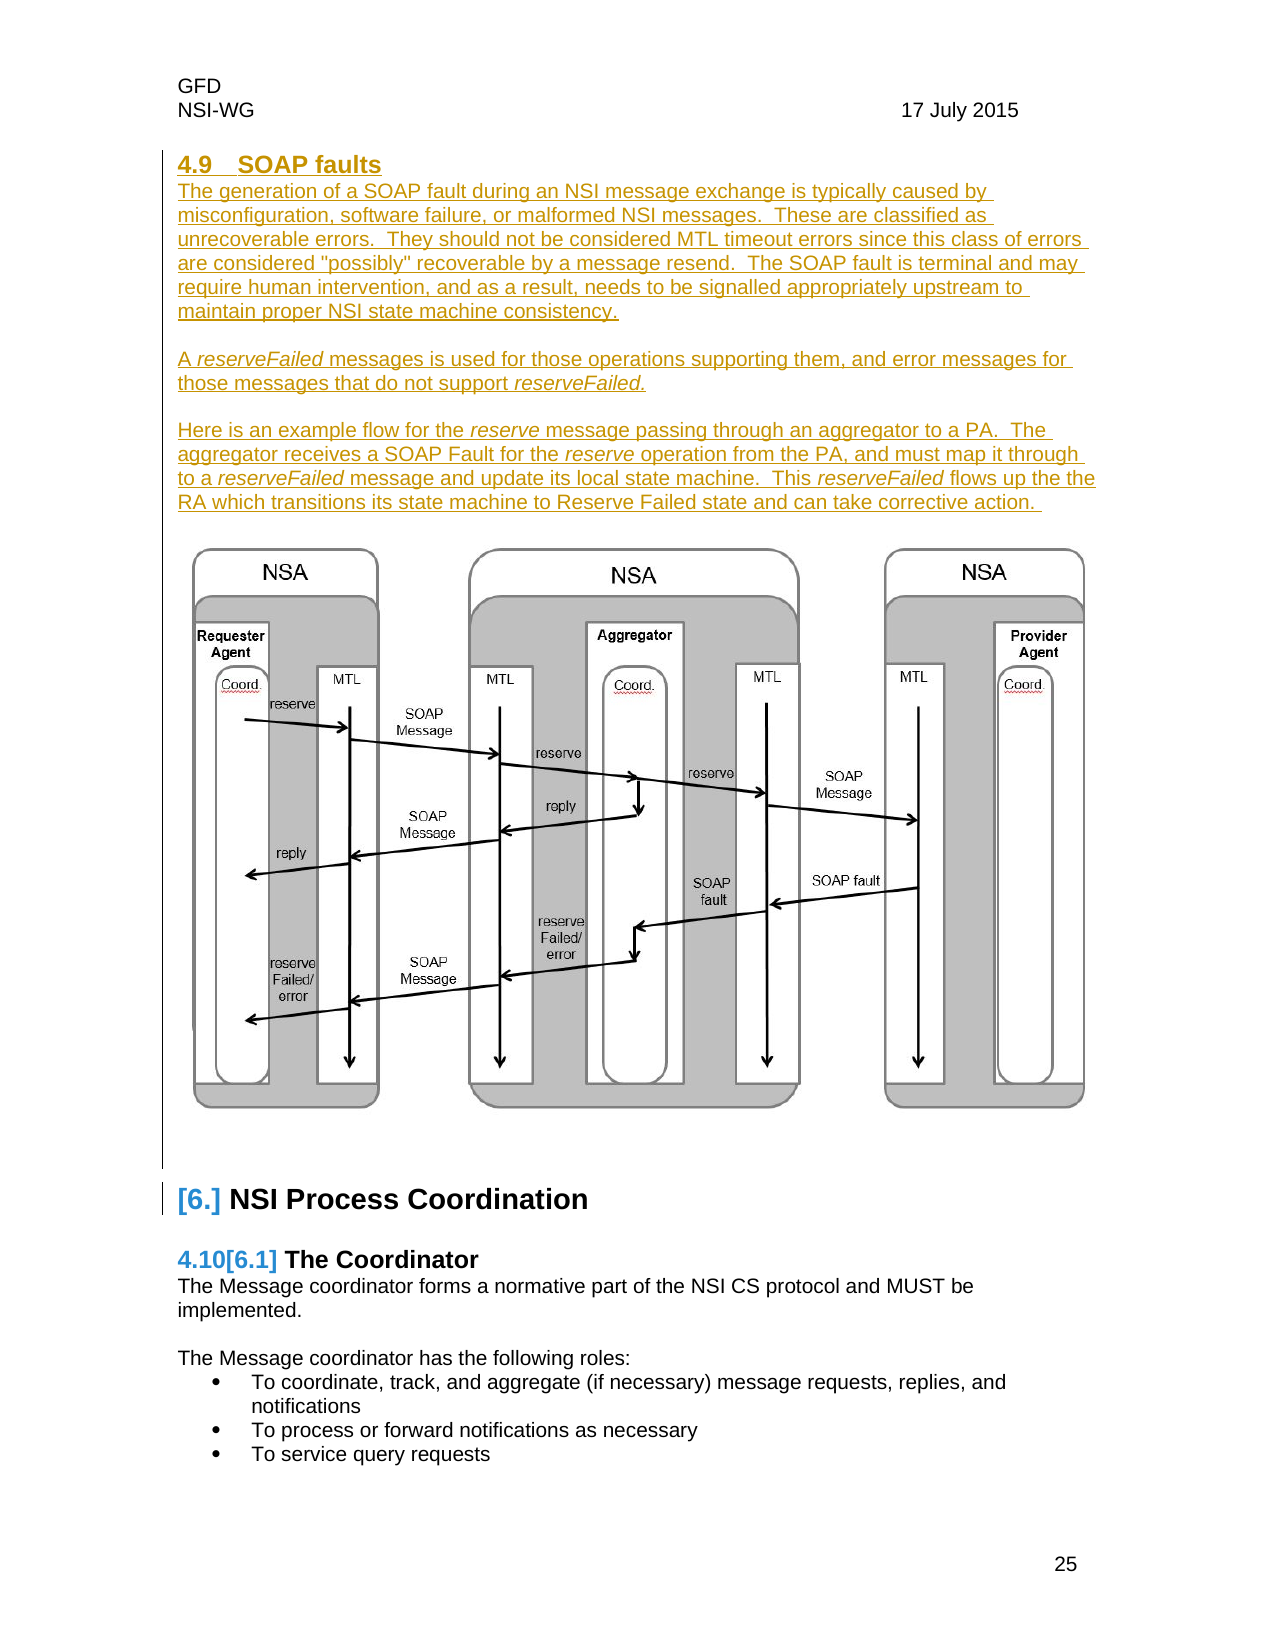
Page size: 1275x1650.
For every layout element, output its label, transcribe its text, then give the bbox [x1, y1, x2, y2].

picture [177, 538, 1097, 1122]
list To coordinate, track, and aggregate (if necessary) message requests, replies, and notifications [212, 1370, 1098, 1418]
text The Message coordinator forms a normative part of the NSI CS protocol and MUST be implemented. [177, 1274, 1098, 1322]
list To process or forward notifications as necessary [212, 1418, 1098, 1442]
text The Message coordinator has the following roles: [177, 1346, 1098, 1370]
list To service query requests [212, 1442, 1098, 1466]
subtitle The Coordinator [177, 1246, 1098, 1274]
subtitle NSI Process Coordination [177, 1182, 1098, 1215]
